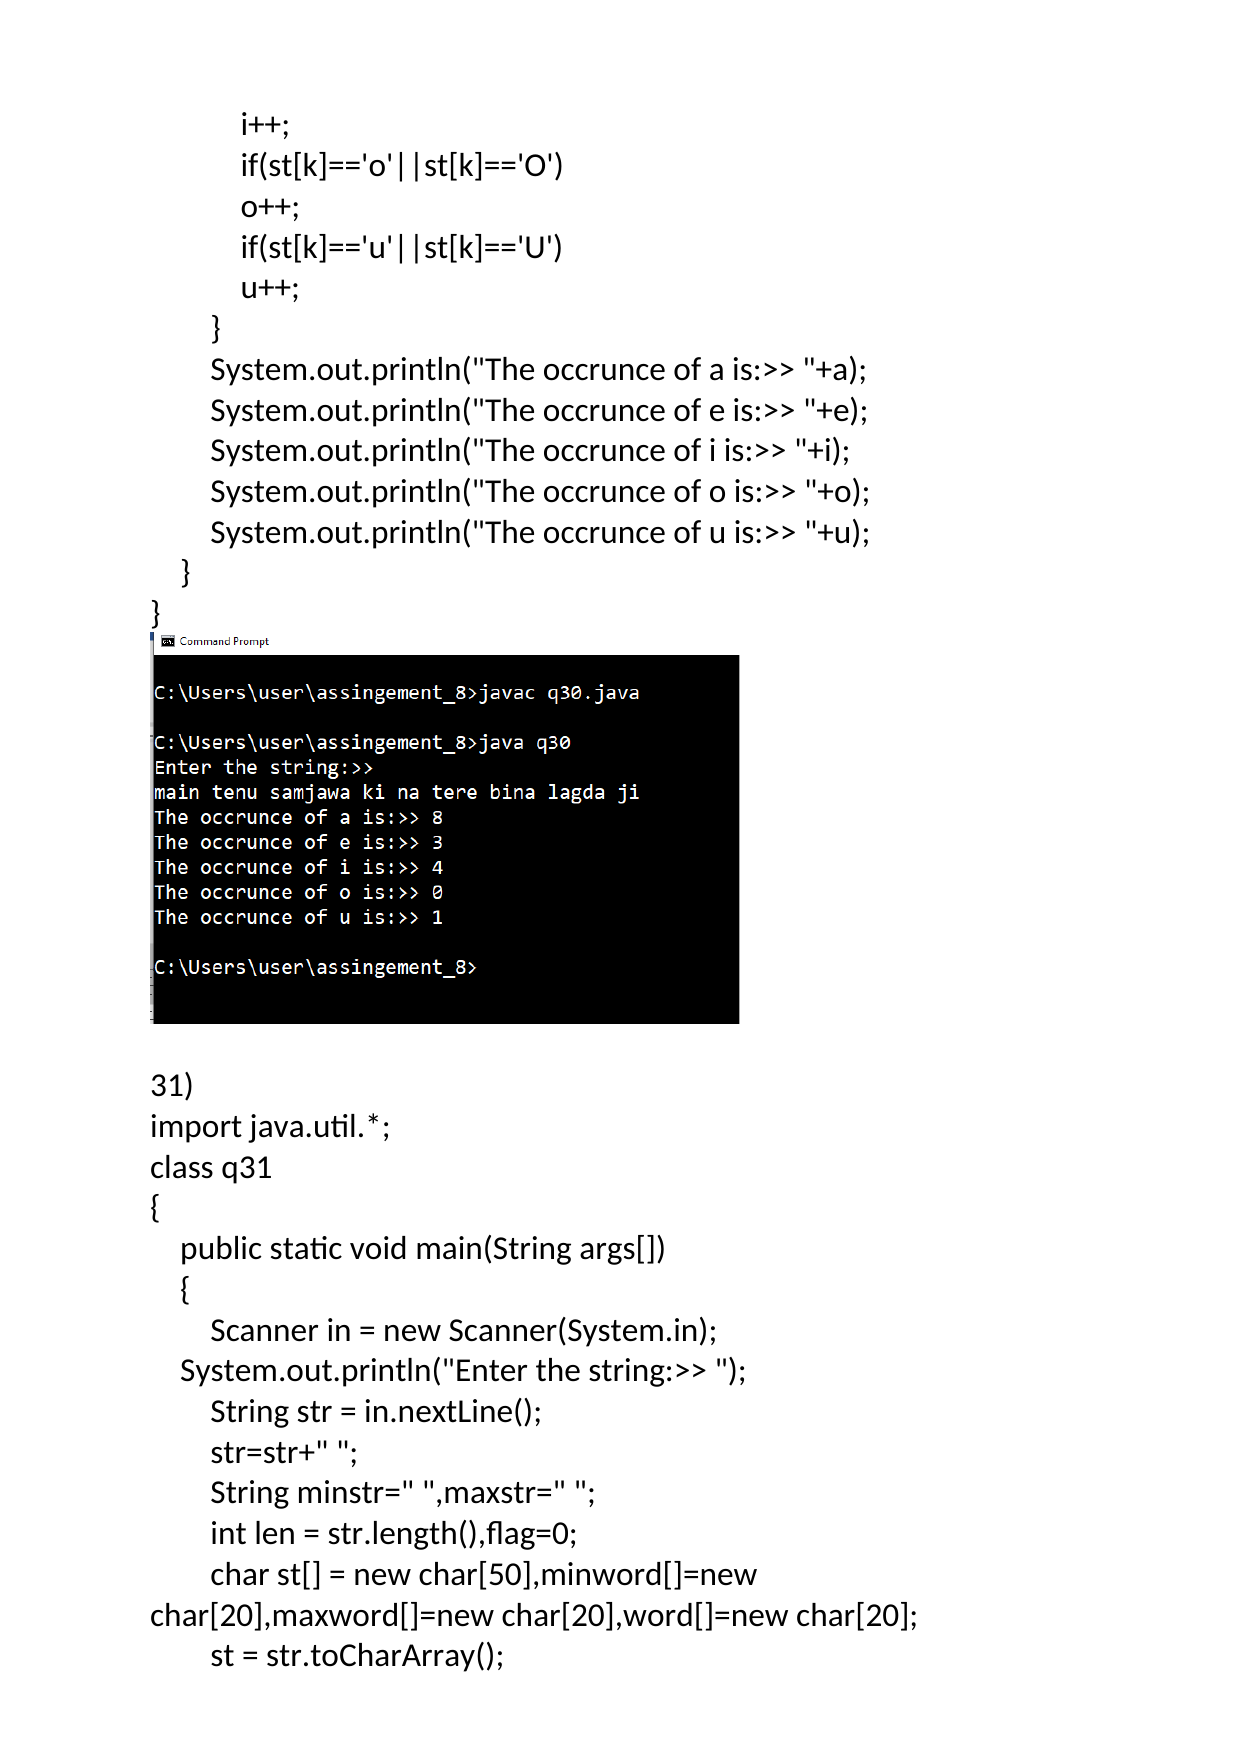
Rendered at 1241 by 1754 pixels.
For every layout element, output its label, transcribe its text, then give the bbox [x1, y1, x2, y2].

text o++; [150, 185, 1090, 226]
text System.out.println("The occrunce of o is:>> "+o); [150, 470, 1090, 511]
text st = str.toCharArray(); [150, 1634, 1090, 1675]
text System.out.println("The occrunce of a is:>> "+a); [150, 348, 1090, 388]
text 31) [150, 1064, 1090, 1105]
text u++; [150, 266, 1090, 307]
text str=str+" "; [150, 1431, 1090, 1472]
text public static void main(String args[]) [150, 1227, 1090, 1268]
text if(st[k]=='o'||st[k]=='O') [150, 144, 1090, 185]
text System.out.println("The occrunce of u is:>> "+u); [150, 511, 1090, 551]
text System.out.println("The occrunce of i is:>> "+i); [150, 429, 1090, 470]
text char st[] = new char[50],minword[]=new char[20],maxword[]=new char[20],word[]=new char[20]; [150, 1553, 1090, 1634]
text System.out.println("The occrunce of e is:>> "+e); [150, 388, 1090, 429]
text } [150, 307, 1090, 348]
text Scanner in = new Scanner(System.in); [150, 1309, 1090, 1349]
text System.out.println("Enter the string:>> "); [150, 1349, 1090, 1390]
text class q31 [150, 1146, 1090, 1186]
text import java.util.*; [150, 1105, 1090, 1146]
text } [150, 592, 1090, 633]
text { [150, 1268, 1090, 1309]
text i++; [150, 103, 1090, 144]
text } [150, 551, 1090, 592]
picture [150, 632, 740, 1024]
text String str = in.nextLine(); [150, 1390, 1090, 1431]
text int len = str.length(),flag=0; [150, 1512, 1090, 1553]
text if(st[k]=='u'||st[k]=='U') [150, 226, 1090, 266]
text { [150, 1186, 1090, 1227]
text String minstr=" ",maxstr=" "; [150, 1472, 1090, 1512]
